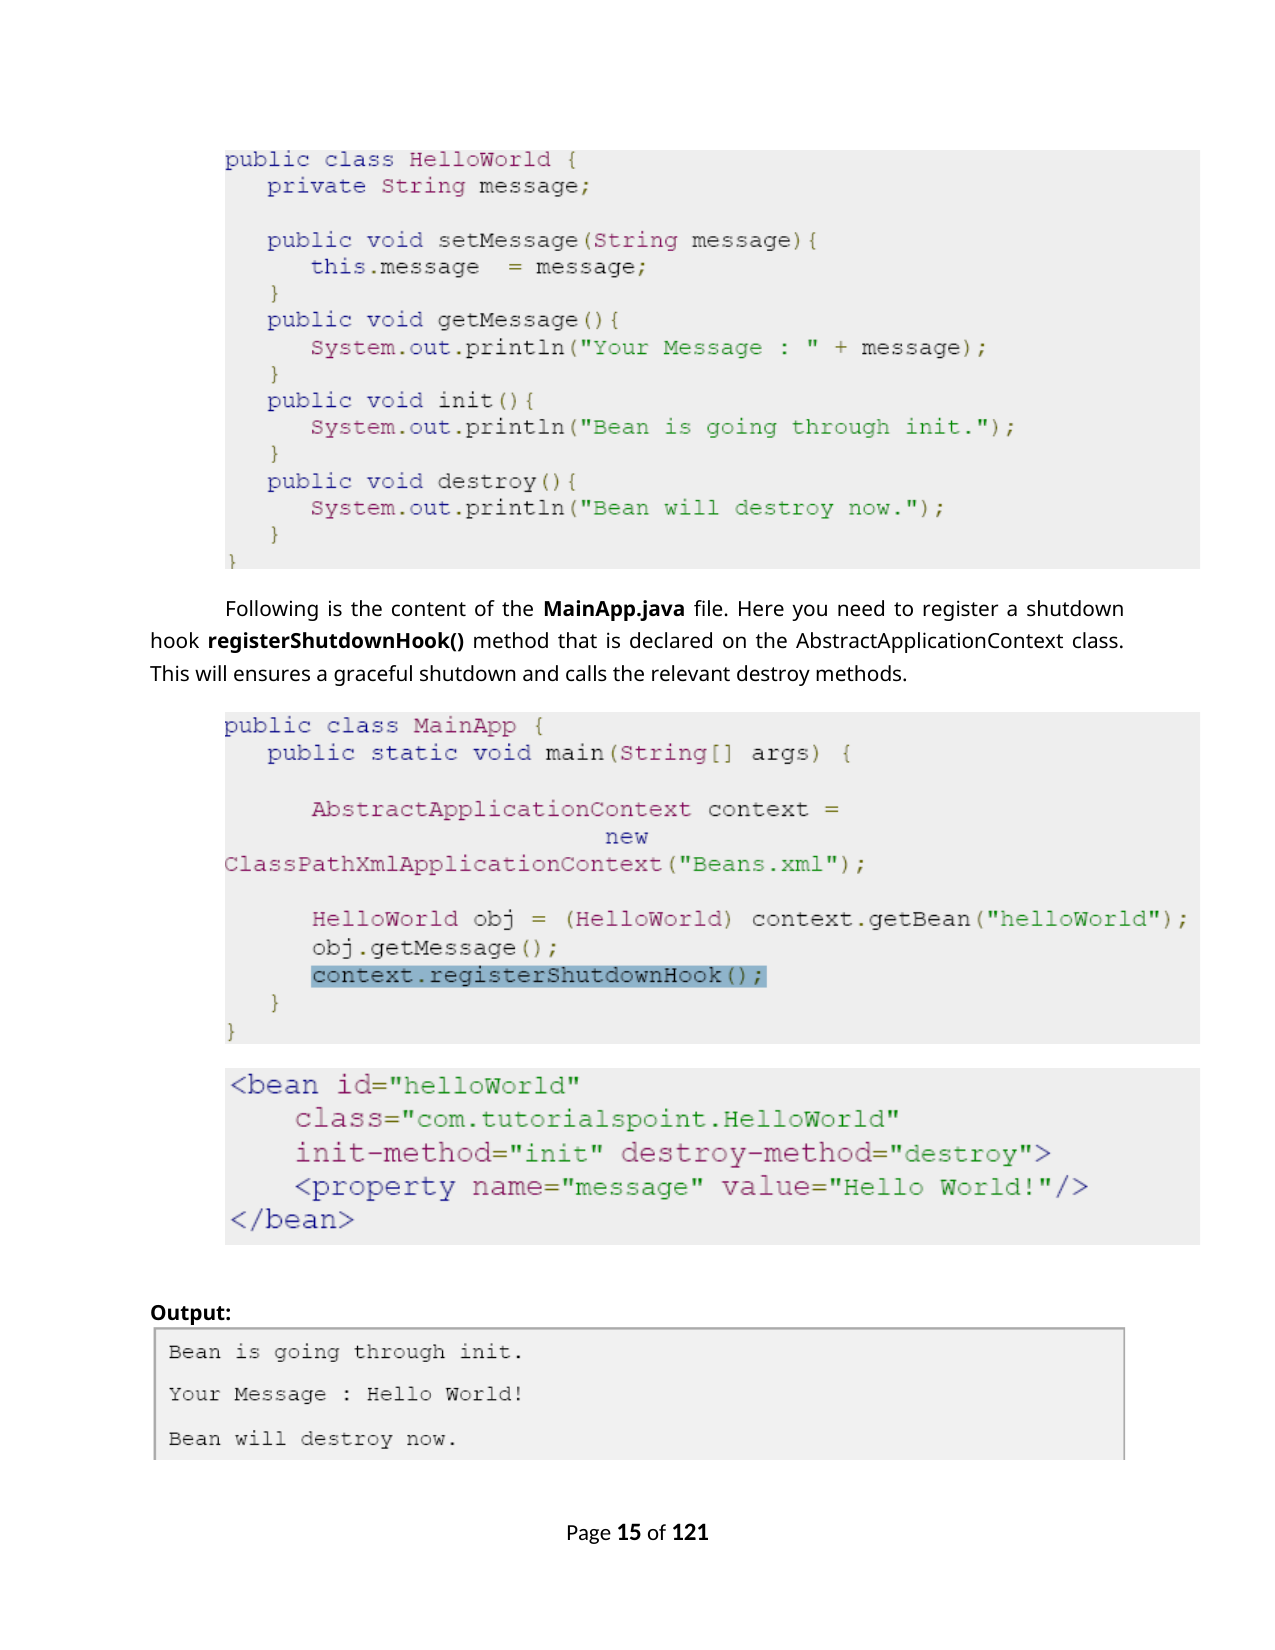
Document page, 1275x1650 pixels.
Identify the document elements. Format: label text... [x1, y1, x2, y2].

text Following is the content of the MainApp.java file. Here you need to register a shutdown hook registerShutdownHook() method that is declared on the AbstractApplicationContext class. This will ensures a graceful shutdown and calls the relevant destroy methods. [150, 594, 1125, 687]
picture [225, 1068, 1200, 1245]
picture [225, 712, 1200, 1044]
picture [225, 150, 1200, 569]
picture [150, 1326, 1125, 1460]
text Output: [150, 1298, 1125, 1326]
